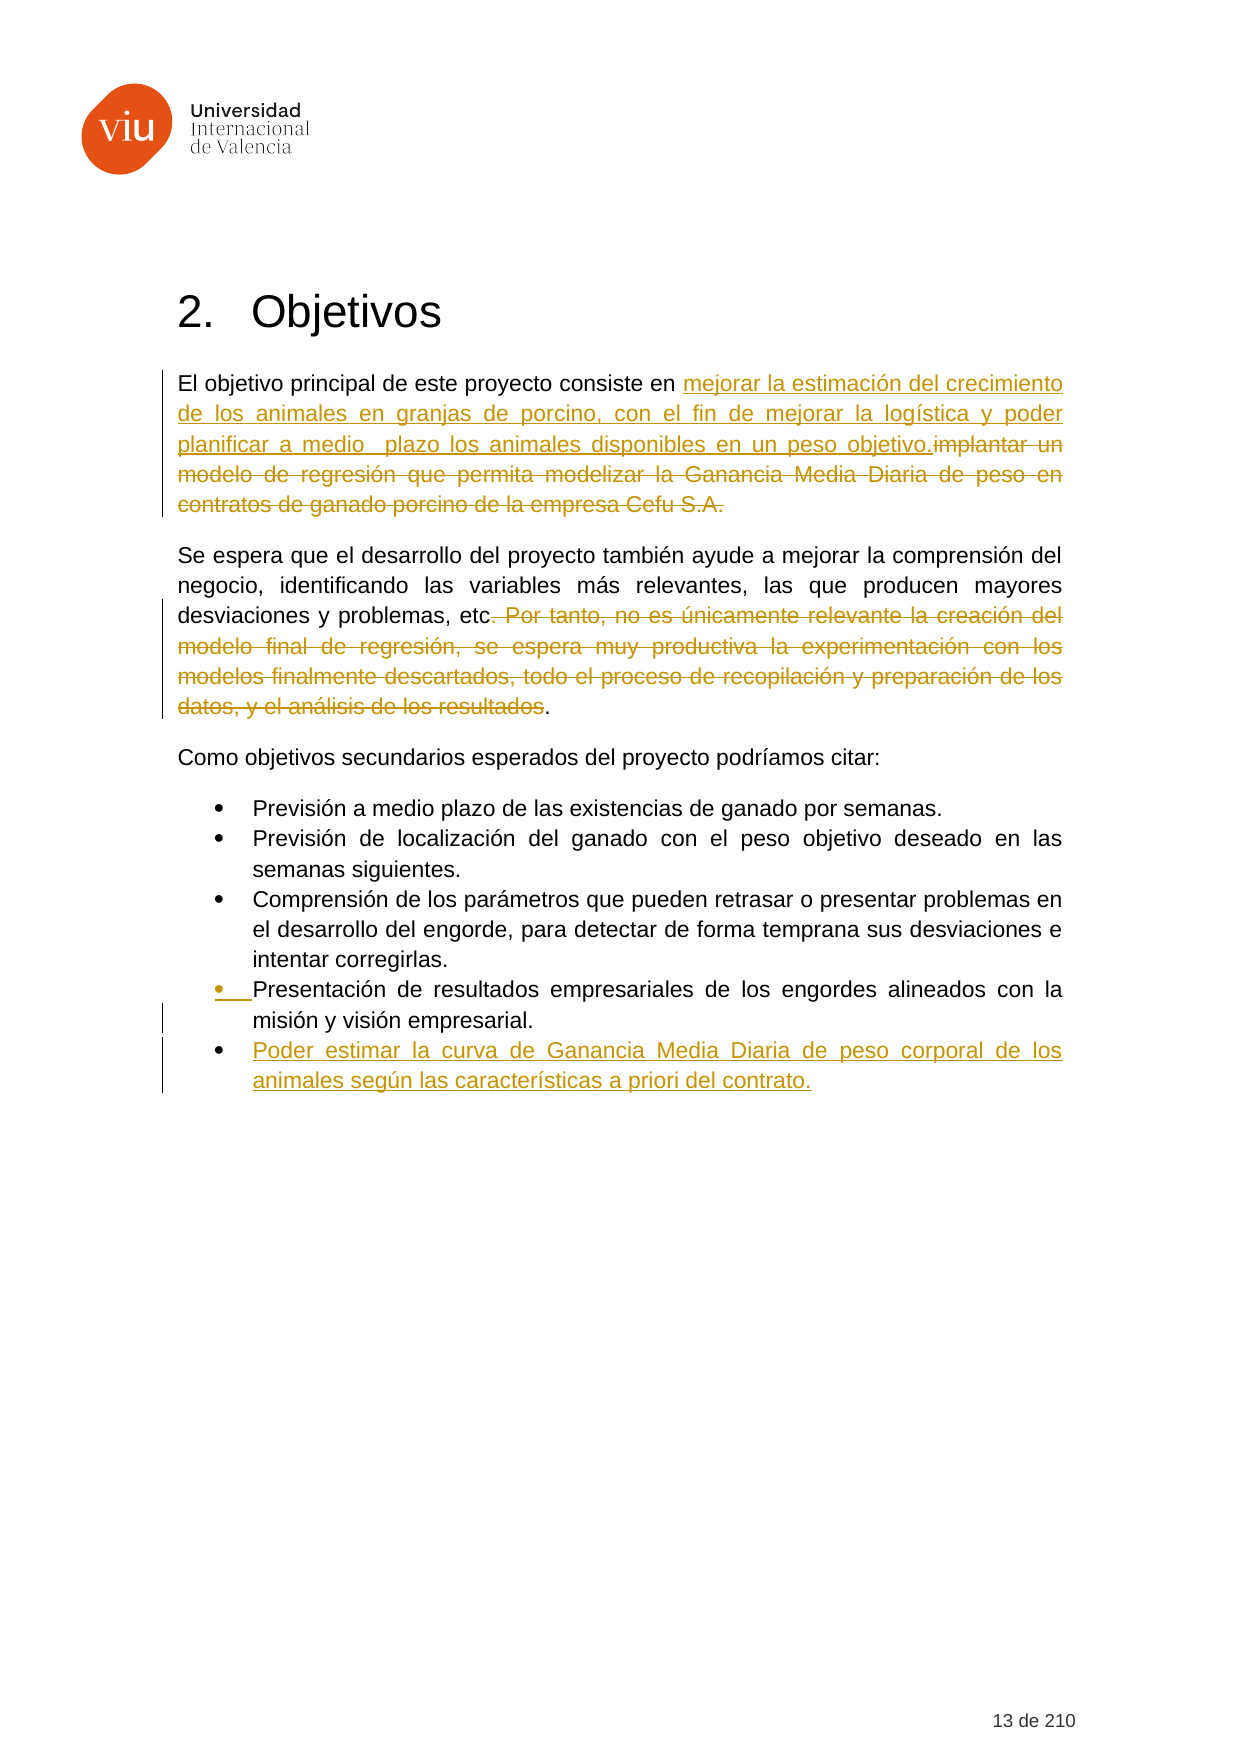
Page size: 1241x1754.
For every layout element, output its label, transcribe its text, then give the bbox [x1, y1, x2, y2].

text Se espera que el desarrollo del proyecto también ayude a mejorar la comprensión del negocio, identificando las variables más relevantes, las que producen mayores desviaciones y problemas, etc. [177, 678, 1063, 719]
text El objetivo principal de este proyecto consiste en [177, 476, 1063, 517]
text El objetivo principal de este proyecto consiste en [177, 370, 1063, 423]
subtitle Objetivos [177, 284, 1063, 337]
picture [60, 62, 330, 197]
list Previsión de localización del ganado con el peso objetivo deseado en las semanas siguientes. [215, 825, 1063, 882]
text Se espera que el desarrollo del proyecto también ayude a mejorar la comprensión del negocio, identificando las variables más relevantes, las que producen mayores desviaciones y problemas, etc. [177, 648, 1063, 677]
text El objetivo principal de este proyecto consiste en [177, 424, 1063, 475]
text Como objetivos secundarios esperados del proyecto podríamos citar: [177, 744, 1063, 770]
list Comprensión de los parámetros que pueden retrasar o presentar problemas en el desarrollo del engorde, para detectar de forma temprana sus desviaciones e intentar corregirlas. [215, 886, 1063, 972]
list Presentación de resultados empresariales de los engordes alineados con la misión y visión empresarial. [215, 976, 1063, 1033]
list Previsión a medio plazo de las existencias de ganado por semanas. [215, 795, 1063, 821]
text Se espera que el desarrollo del proyecto también ayude a mejorar la comprensión del negocio, identificando las variables más relevantes, las que producen mayores desviaciones y problemas, etc. [177, 542, 1063, 647]
